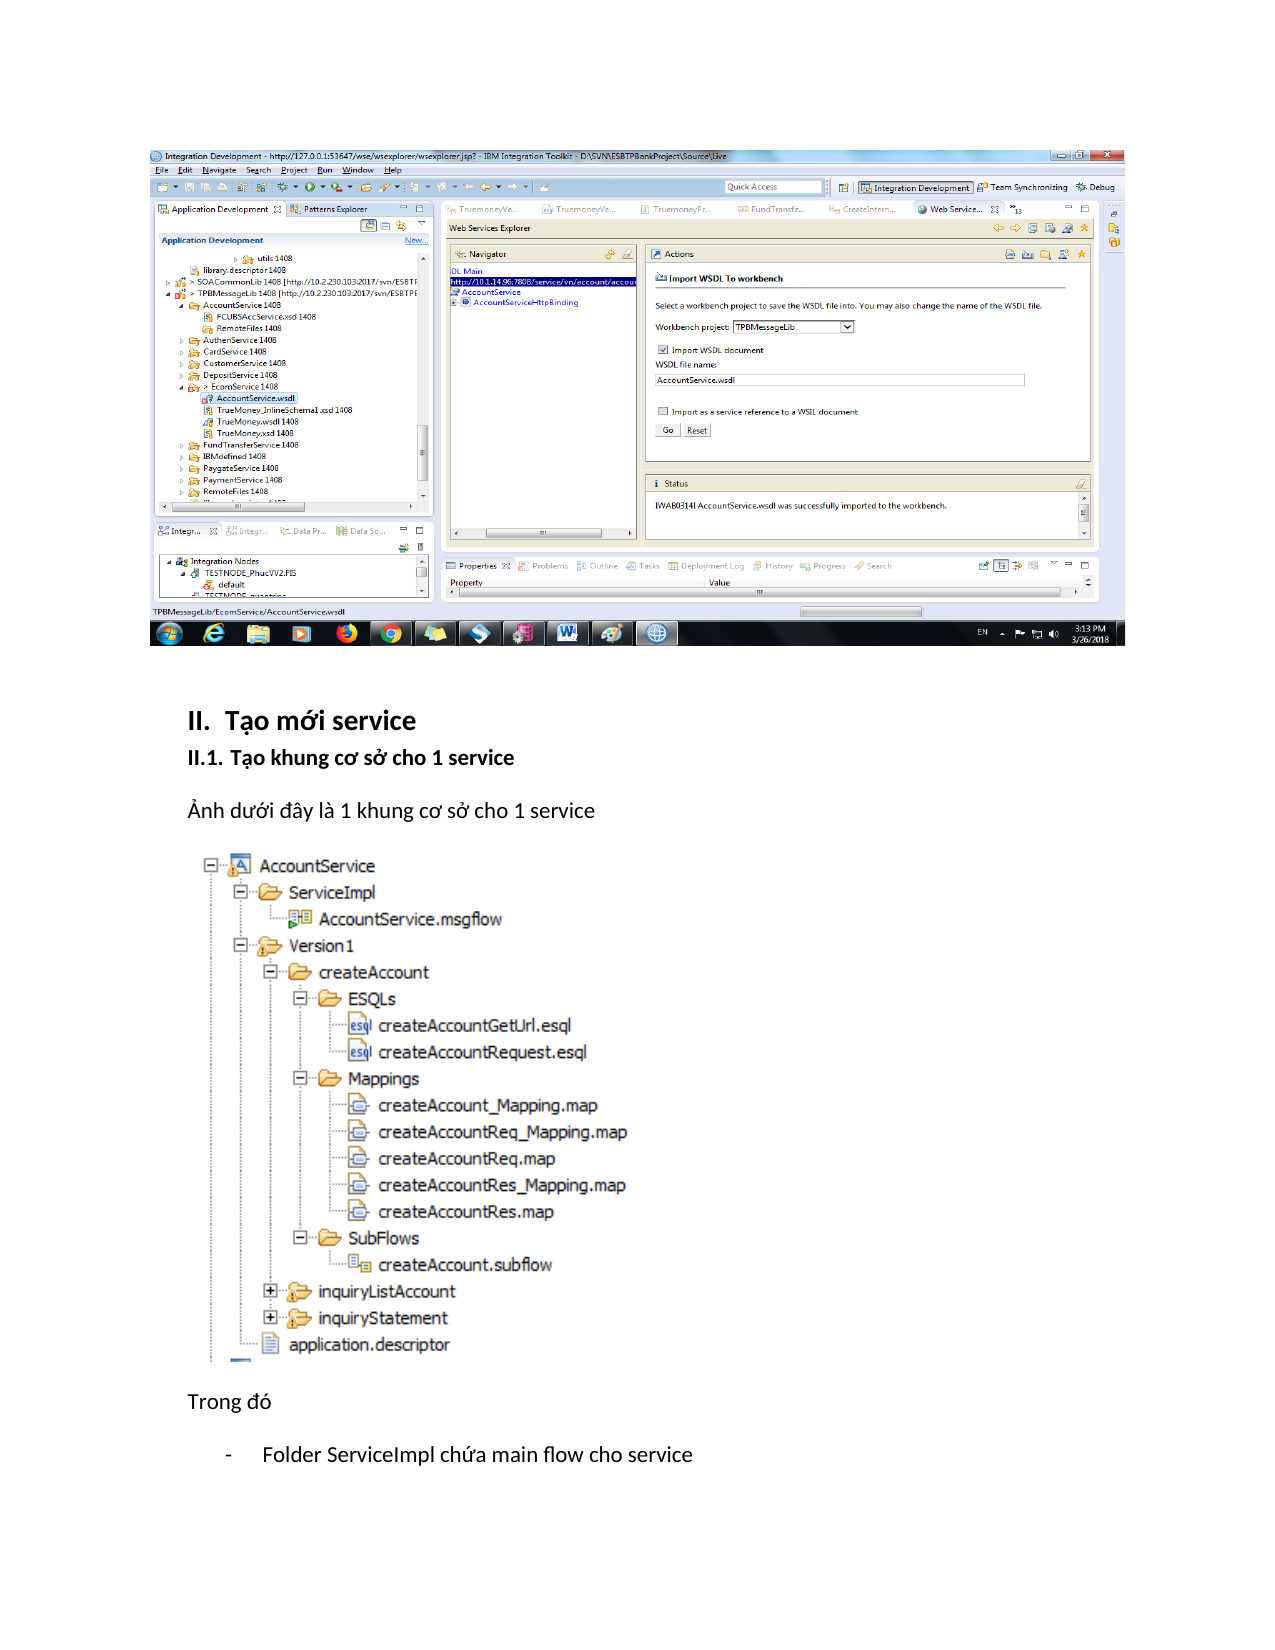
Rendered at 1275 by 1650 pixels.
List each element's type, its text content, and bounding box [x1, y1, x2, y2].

list Tạo khung cơ sở cho 1 service [187, 743, 1125, 771]
text Ảnh dưới đây là 1 khung cơ sở cho 1 service [187, 796, 1125, 824]
picture [150, 150, 1125, 646]
list Tạo mới service [187, 702, 1125, 738]
text Trong đó [187, 1387, 1125, 1415]
list Folder ServiceImpl chứa main flow cho service [225, 1440, 1125, 1468]
picture [187, 849, 641, 1362]
